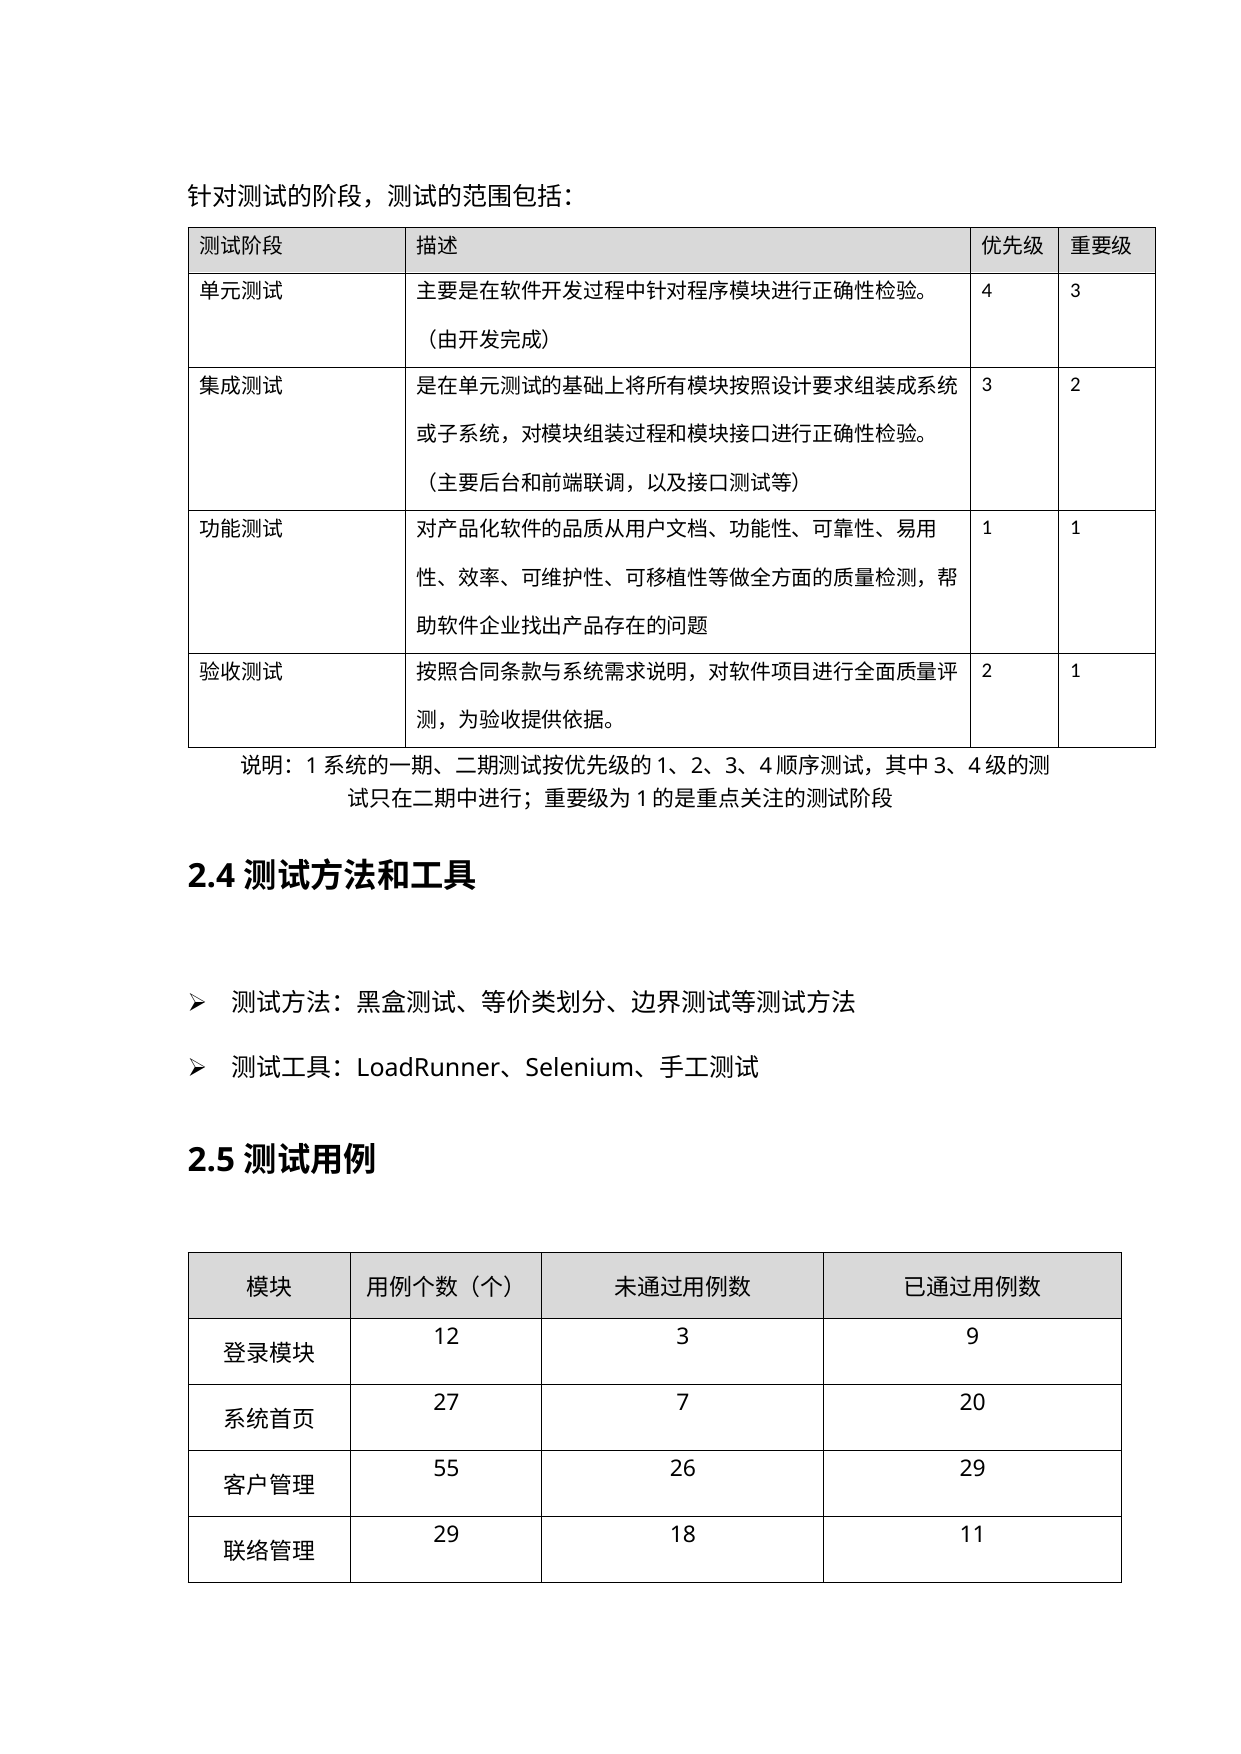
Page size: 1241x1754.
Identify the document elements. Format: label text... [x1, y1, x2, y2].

table_cell 系统首页 [189, 1385, 350, 1450]
table_cell 1 [1059, 511, 1155, 653]
table_cell 对产品化软件的品质从用户文档、功能性、可靠性、易用性、效率、可维护性、可移植性等做全方面的质量检测，帮助软件企业找出产品存在的问题 [406, 511, 970, 653]
table_cell 3 [971, 368, 1058, 510]
table_cell 27 [351, 1385, 541, 1450]
table_cell 按照合同条款与系统需求说明，对软件项目进行全面质量评测，为验收提供依据。 [406, 654, 970, 747]
table_cell 客户管理 [189, 1451, 350, 1516]
table_cell 功能测试 [189, 511, 405, 653]
table_header 用例个数（个） [351, 1253, 541, 1318]
table_cell 主要是在软件开发过程中针对程序模块进行正确性检验。（由开发完成） [406, 274, 970, 367]
table_cell 26 [542, 1451, 823, 1516]
table_cell 1 [971, 511, 1058, 653]
table_header 已通过用例数 [824, 1253, 1121, 1318]
table_cell 2 [1059, 368, 1155, 510]
table_cell 12 [351, 1319, 541, 1384]
table_header 未通过用例数 [542, 1253, 823, 1318]
text 说明：1 系统的一期、二期测试按优先级的1、2、3、4顺序测试，其中3、4级的测试只在二期中进行；重要级为1的是重点关注的测试阶段 [187, 748, 1053, 813]
subtitle 2.5 测试用例 [187, 1125, 1053, 1190]
table_cell 29 [351, 1517, 541, 1582]
subtitle 2.4 测试方法和工具 [187, 840, 1053, 905]
table_header 描述 [406, 228, 970, 272]
table_header 模块 [189, 1253, 350, 1318]
list 测试工具：LoadRunner、Selenium、手工测试 [187, 1033, 1053, 1098]
table_cell 单元测试 [189, 274, 405, 367]
table_cell 55 [351, 1451, 541, 1516]
list 测试方法：黑盒测试、等价类划分、边界测试等测试方法 [187, 968, 1053, 1033]
table_cell 11 [824, 1517, 1121, 1582]
table_cell 联络管理 [189, 1517, 350, 1582]
table_cell 7 [542, 1385, 823, 1450]
table_header 测试阶段 [189, 228, 405, 272]
table_cell 29 [824, 1451, 1121, 1516]
table_cell 9 [824, 1319, 1121, 1384]
table_cell 3 [542, 1319, 823, 1384]
table_cell 4 [971, 274, 1058, 367]
table_cell 20 [824, 1385, 1121, 1450]
table_header 重要级 [1059, 228, 1155, 272]
table_cell 登录模块 [189, 1319, 350, 1384]
table_cell 验收测试 [189, 654, 405, 747]
table_header 优先级 [971, 228, 1058, 272]
table_cell 是在单元测试的基础上将所有模块按照设计要求组装成系统或子系统，对模块组装过程和模块接口进行正确性检验。（主要后台和前端联调，以及接口测试等） [406, 368, 970, 510]
text 针对测试的阶段，测试的范围包括： [187, 162, 1053, 227]
table_cell 集成测试 [189, 368, 405, 510]
table_cell 1 [1059, 654, 1155, 747]
table_cell 2 [971, 654, 1058, 747]
table_cell 18 [542, 1517, 823, 1582]
table_cell 3 [1059, 274, 1155, 367]
